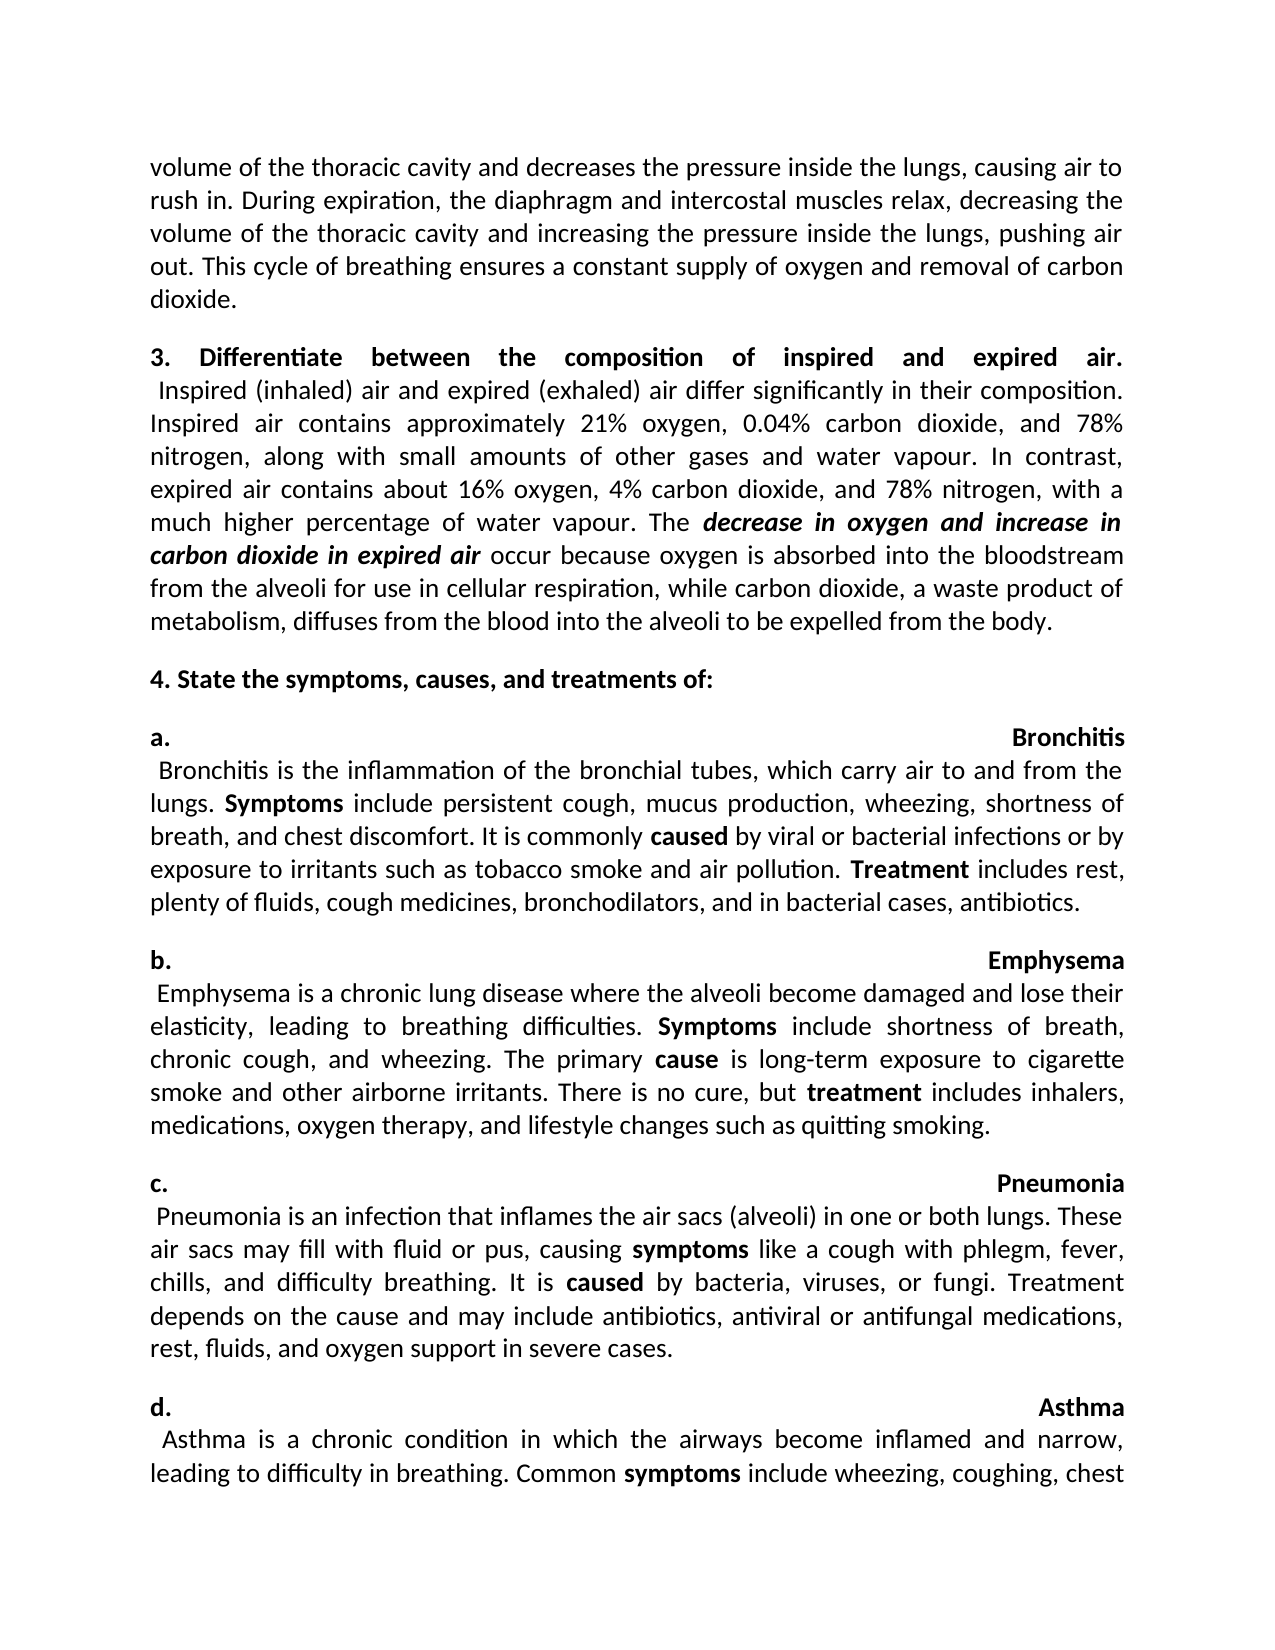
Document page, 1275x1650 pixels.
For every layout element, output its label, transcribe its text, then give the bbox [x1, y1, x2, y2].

text 4. State the symptoms, causes, and treatments of: [150, 662, 1125, 695]
text 3. Differentiate between the composition of inspired and expired air. Inspired (inhaled) air and expired (exhaled) air differ significantly in their composition. Inspired air contains approximately 21% oxygen, 0.04% carbon dioxide, and 78% nitrogen, along with small amounts of other gases and water vapour. In contrast, expired air contains about 16% oxygen, 4% carbon dioxide, and 78% nitrogen, with a much higher percentage of water vapour. The decrease in oxygen and increase in carbon dioxide in expired air occur because oxygen is absorbed into the bloodstream from the alveoli for use in cellular respiration, while carbon dioxide, a waste product of metabolism, diffuses from the blood into the alveoli to be expelled from the body. [150, 340, 1125, 637]
text b. Emphysema Emphysema is a chronic lung disease where the alveoli become damaged and lose their elasticity, leading to breathing difficulties. Symptoms include shortness of breath, chronic cough, and wheezing. The primary cause is long-term exposure to cigarette smoke and other airborne irritants. There is no cure, but treatment includes inhalers, medications, oxygen therapy, and lifestyle changes such as quitting smoking. [150, 943, 1125, 1142]
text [150, 1390, 1125, 1489]
text c. Pneumonia Pneumonia is an infection that inflames the air sacs (alveoli) in one or both lungs. These air sacs may fill with fluid or pus, causing symptoms like a cough with phlegm, fever, chills, and difficulty breathing. It is caused by bacteria, viruses, or fungi. Treatment depends on the cause and may include antibiotics, antiviral or antifungal medications, rest, fluids, and oxygen support in severe cases. [150, 1167, 1125, 1365]
text a. Bronchitis Bronchitis is the inflammation of the bronchial tubes, which carry air to and from the lungs. Symptoms include persistent cough, mucus production, wheezing, shortness of breath, and chest discomfort. It is commonly caused by viral or bacterial infections or by exposure to irritants such as tobacco smoke and air pollution. Treatment includes rest, plenty of fluids, cough medicines, bronchodilators, and in bacterial cases, antibiotics. [150, 720, 1125, 918]
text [150, 150, 1125, 315]
